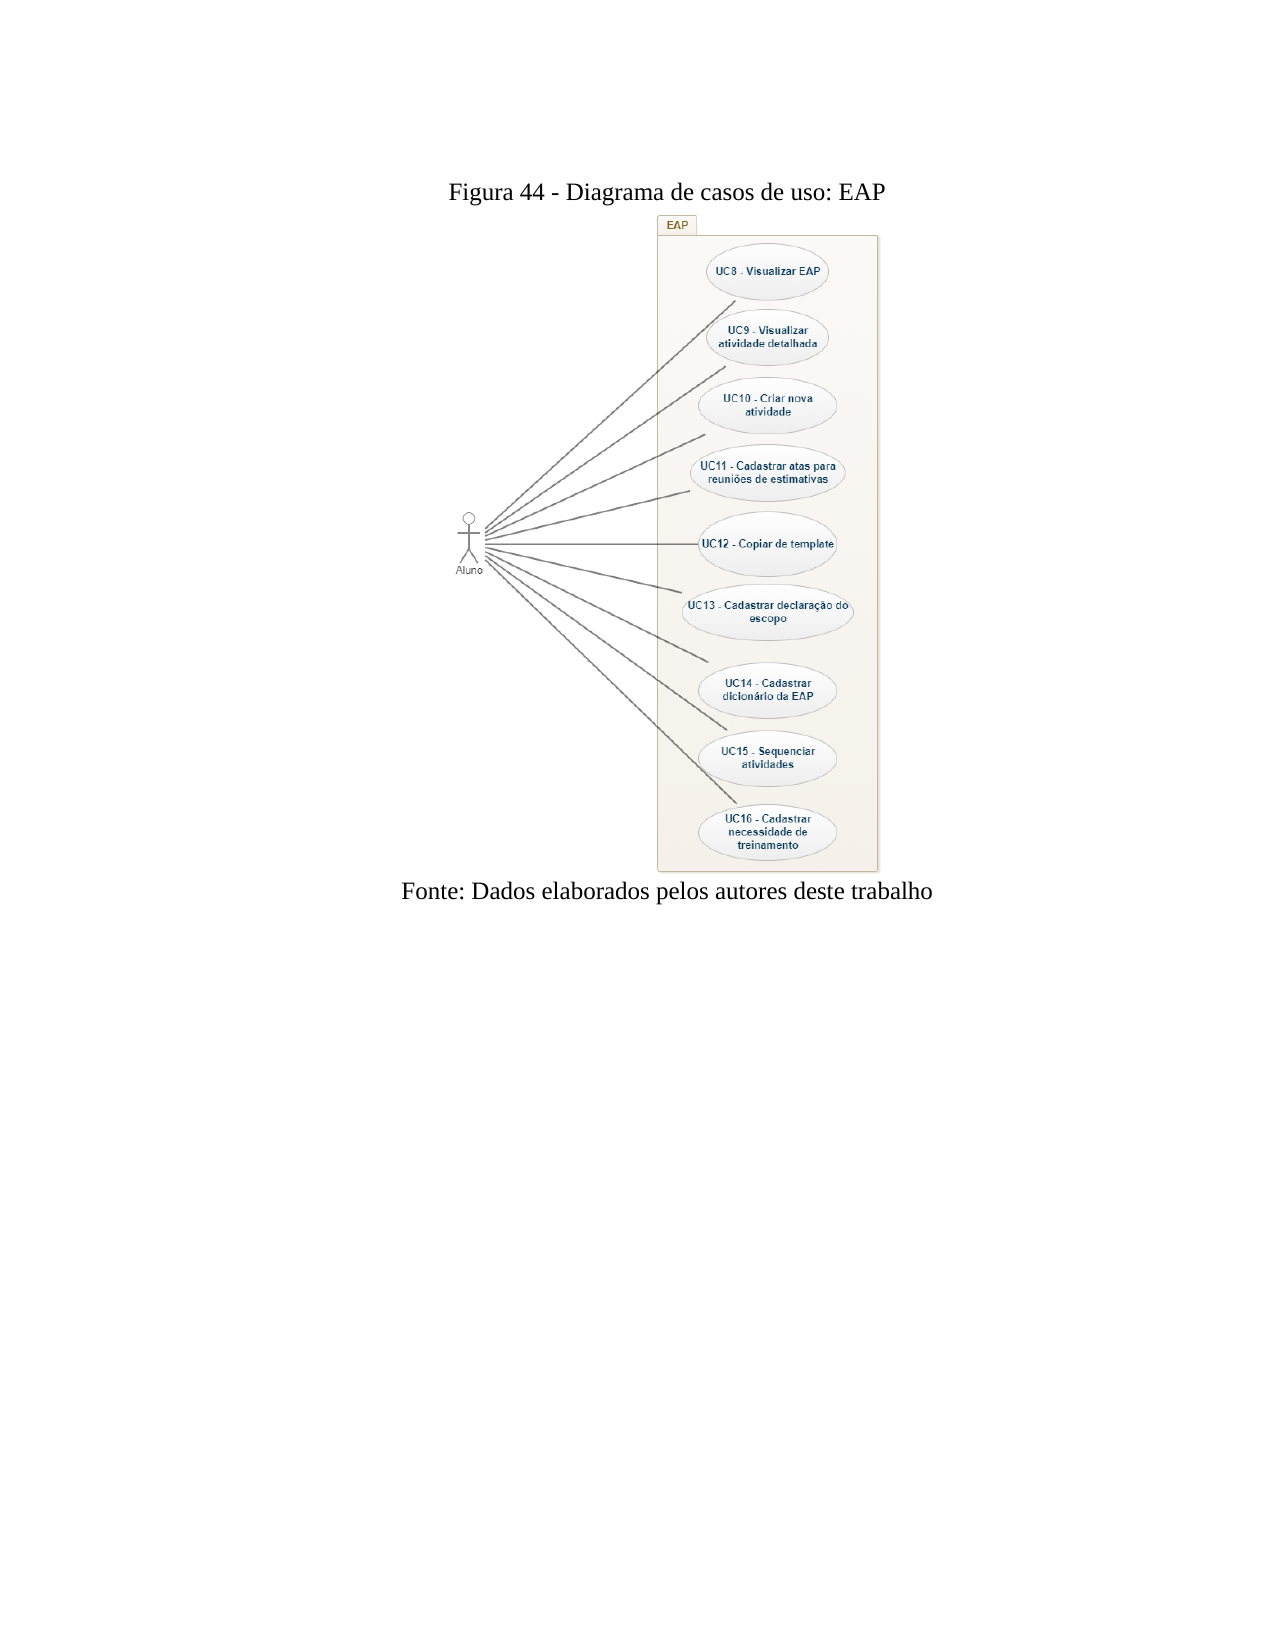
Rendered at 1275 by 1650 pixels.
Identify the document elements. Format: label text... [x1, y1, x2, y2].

text Fonte: Dados elaborados pelos autores deste trabalho [177, 876, 1157, 905]
picture [448, 206, 886, 877]
text Figura 44 - Diagrama de casos de uso: EAP [177, 177, 1157, 206]
